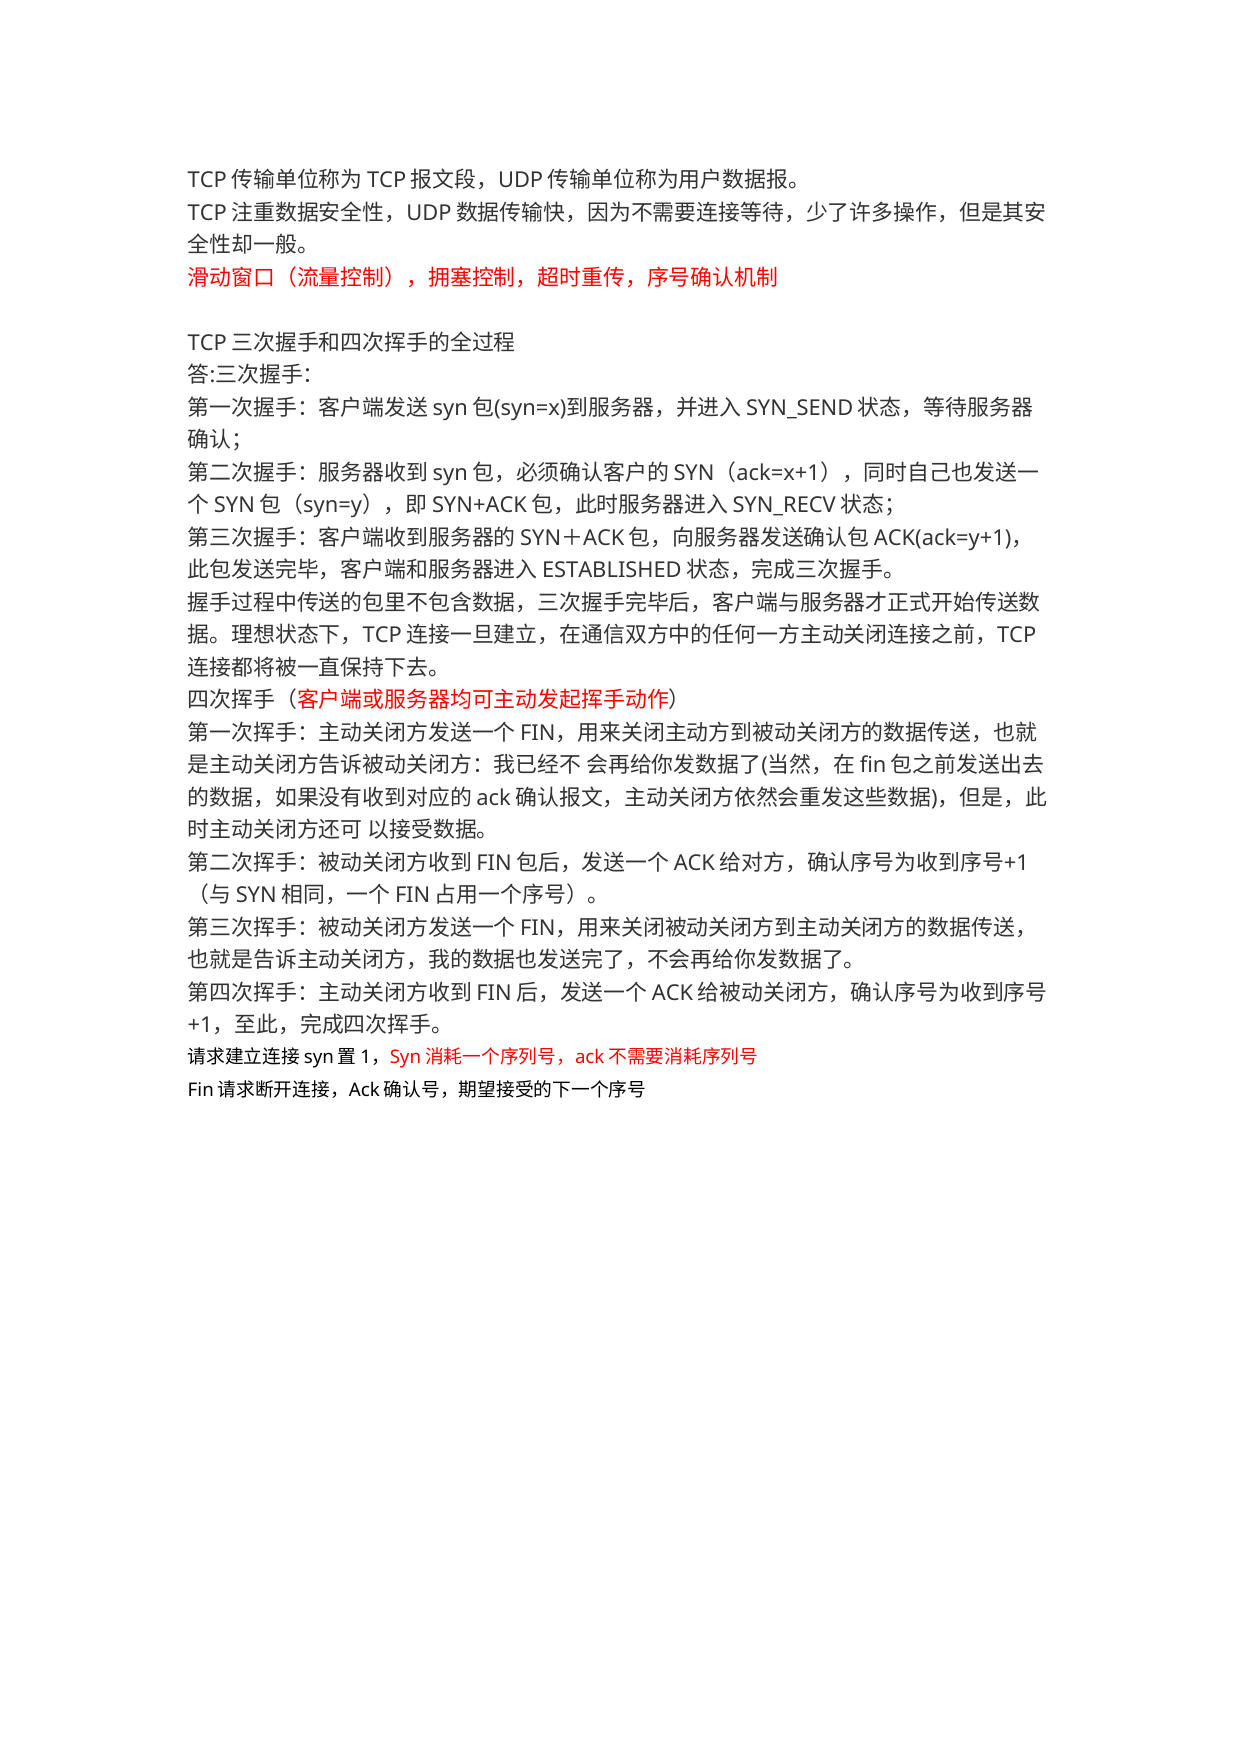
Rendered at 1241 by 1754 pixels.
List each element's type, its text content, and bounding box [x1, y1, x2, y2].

text TCP注重数据安全性，UDP数据传输快，因为不需要连接等待，少了许多操作，但是其安全性却一般。 [187, 194, 1053, 259]
text 第二次握手：服务器收到syn包，必须确认客户的SYN（ack=x+1），同时自己也发送一个SYN包（syn=y），即SYN+ACK包，此时服务器进入SYN_RECV状态； [187, 454, 1053, 519]
text 请求建立连接syn置1，Syn消耗一个序列号，ack不需要消耗序列号 [187, 1039, 1053, 1072]
text 握手过程中传送的包里不包含数据，三次握手完毕后，客户端与服务器才正式开始传送数据。理想状态下，TCP连接一旦建立，在通信双方中的任何一方主动关闭连接之前，TCP 连接都将被一直保持下去。 [187, 584, 1053, 682]
text 四次挥手（客户端或服务器均可主动发起挥手动作） [187, 682, 1053, 714]
text 第三次挥手：被动关闭方发送一个FIN，用来关闭被动关闭方到主动关闭方的数据传送，也就是告诉主动关闭方，我的数据也发送完了，不会再给你发数据了。 [187, 909, 1053, 974]
text 第四次挥手：主动关闭方收到FIN后，发送一个ACK给被动关闭方，确认序号为收到序号+1，至此，完成四次挥手。 [187, 974, 1053, 1039]
text 答:三次握手： [187, 357, 1053, 389]
text TCP三次握手和四次挥手的全过程 [187, 324, 1053, 357]
text 第一次握手：客户端发送syn包(syn=x)到服务器，并进入SYN_SEND状态，等待服务器确认； [187, 389, 1053, 454]
text 滑动窗口（流量控制），拥塞控制，超时重传，序号确认机制 [187, 259, 1053, 292]
text Fin请求断开连接，Ack确认号，期望接受的下一个序号 [187, 1072, 1053, 1104]
text 第三次握手：客户端收到服务器的SYN＋ACK包，向服务器发送确认包ACK(ack=y+1)，此包发送完毕，客户端和服务器进入ESTABLISHED状态，完成三次握手。 [187, 519, 1053, 584]
text 第二次挥手：被动关闭方收到FIN包后，发送一个ACK给对方，确认序号为收到序号+1（与SYN相同，一个FIN占用一个序号）。 [187, 844, 1053, 909]
text 第一次挥手：主动关闭方发送一个FIN，用来关闭主动方到被动关闭方的数据传送，也就是主动关闭方告诉被动关闭方：我已经不 会再给你发数据了(当然，在fin包之前发送出去的数据，如果没有收到对应的ack确认报文，主动关闭方依然会重发这些数据)，但是，此时主动关闭方还可 以接受数据。 [187, 714, 1053, 844]
text TCP传输单位称为TCP报文段，UDP传输单位称为用户数据报。 [187, 162, 1053, 194]
